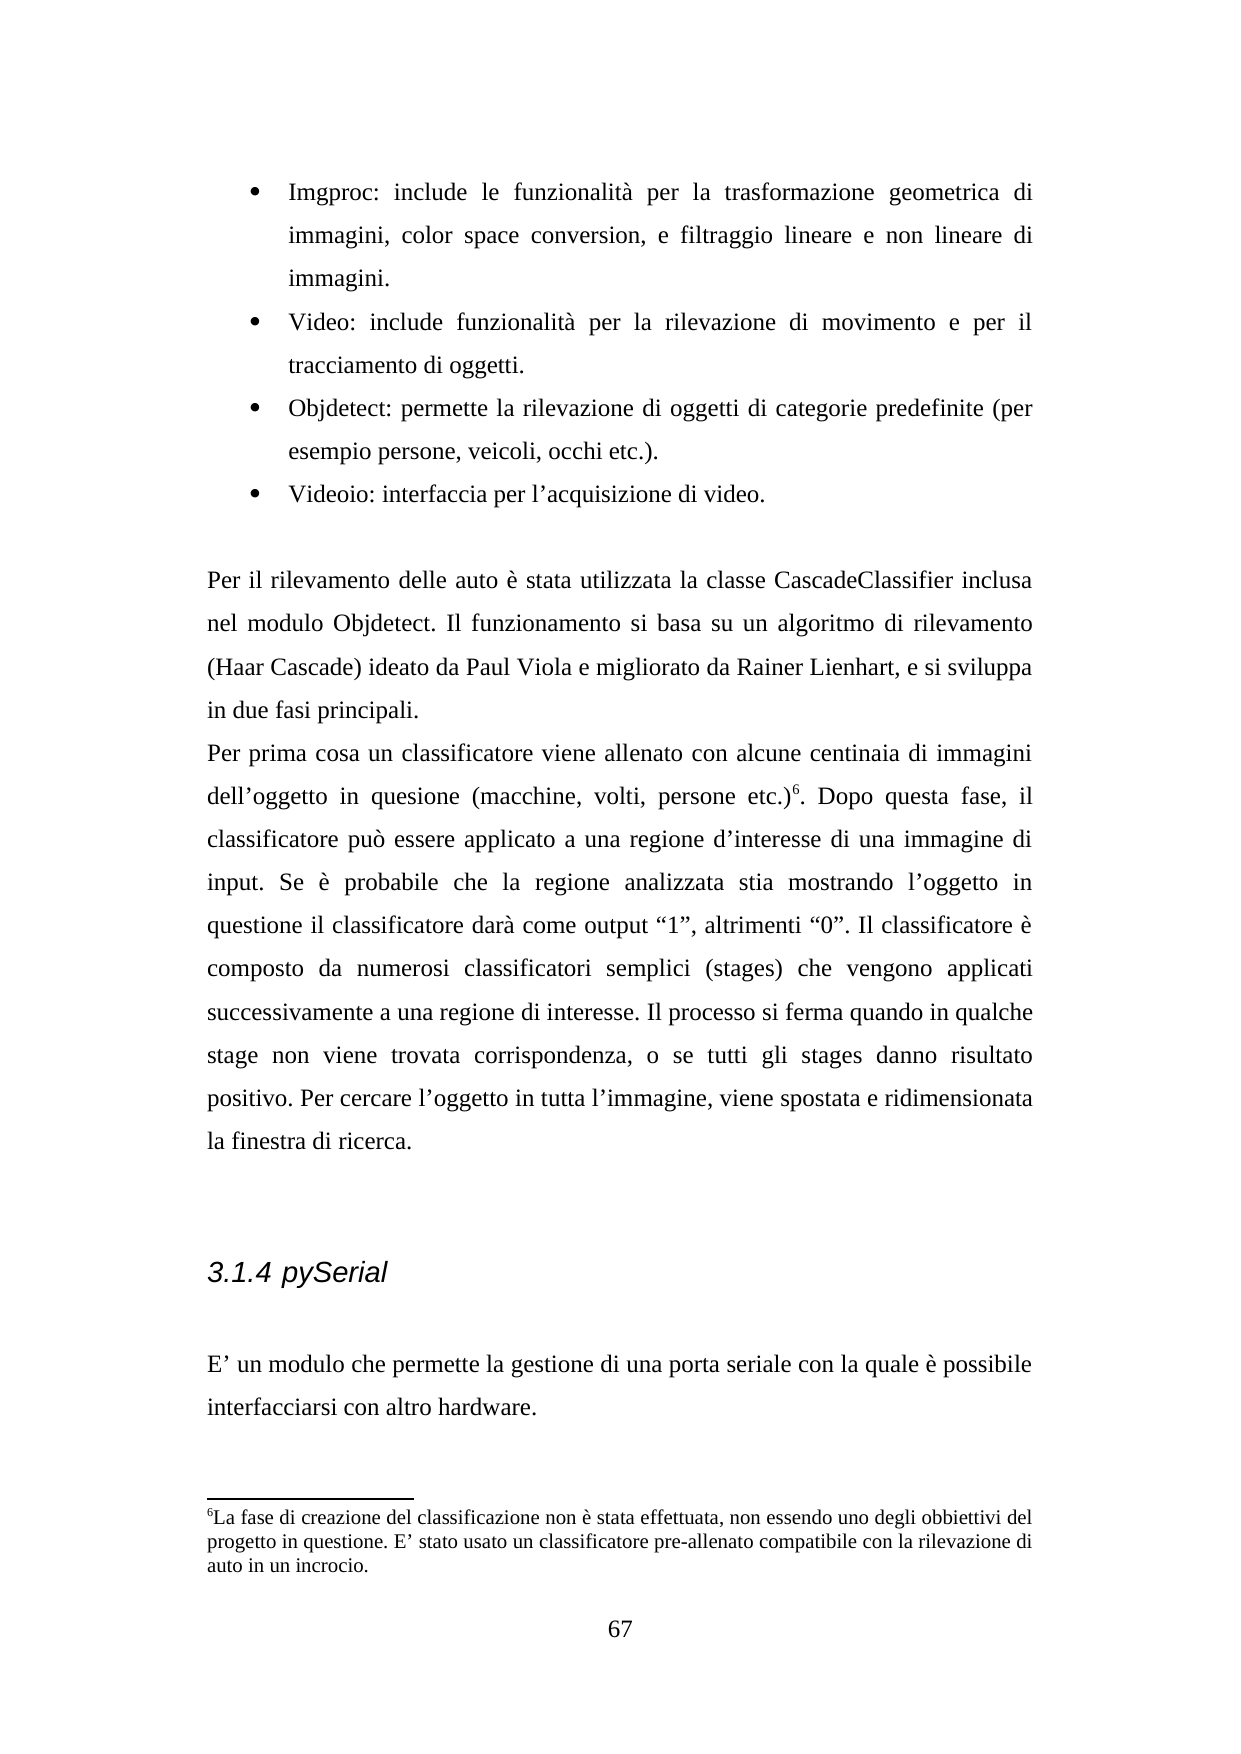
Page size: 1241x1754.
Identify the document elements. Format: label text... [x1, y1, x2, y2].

text E’ un modulo che permette la gestione di una porta seriale con la quale è possibile interfacciarsi con altro hardware. [207, 1349, 1033, 1421]
list Video: include funzionalità per la rilevazione di movimento e per il tracciamento di oggetti. [251, 307, 1033, 378]
list Videoio: interfaccia per l’acquisizione di video. [251, 479, 1033, 508]
list Objdetect: permette la rilevazione di oggetti di categorie predefinite (per esempio persone, veicoli, occhi etc.). [251, 393, 1033, 465]
text Per il rilevamento delle auto è stata utilizzata la classe CascadeClassifier inclusa nel modulo Objdetect. Il funzionamento si basa su un algoritmo di rilevamento (Haar Cascade) ideato da Paul Viola e migliorato da Rainer Lienhart, e si sviluppa in due fasi principali. [207, 565, 1033, 723]
list pySerial [207, 1255, 1033, 1289]
text Per prima cosa un classificatore viene allenato con alcune centinaia di immagini dell’oggetto in quesione (macchine, volti, persone etc.). Dopo questa fase, il classificatore può essere applicato a una regione d’interesse di una immagine di input. Se è probabile che la regione analizzata stia mostrando l’oggetto in questione il classificatore darà come output “1”, altrimenti “0”. Il classificatore è composto da numerosi classificatori semplici (stages) che vengono applicati successivamente a una regione di interesse. Il processo si ferma quando in qualche stage non viene trovata corrispondenza, o se tutti gli stages danno risultato positivo. Per cercare l’oggetto in tutta l’immagine, viene spostata e ridimensionata la finestra di ricerca. [207, 738, 1033, 1155]
list Imgproc: include le funzionalità per la trasformazione geometrica di immagini, color space conversion, e filtraggio lineare e non lineare di immagini. [251, 177, 1033, 292]
